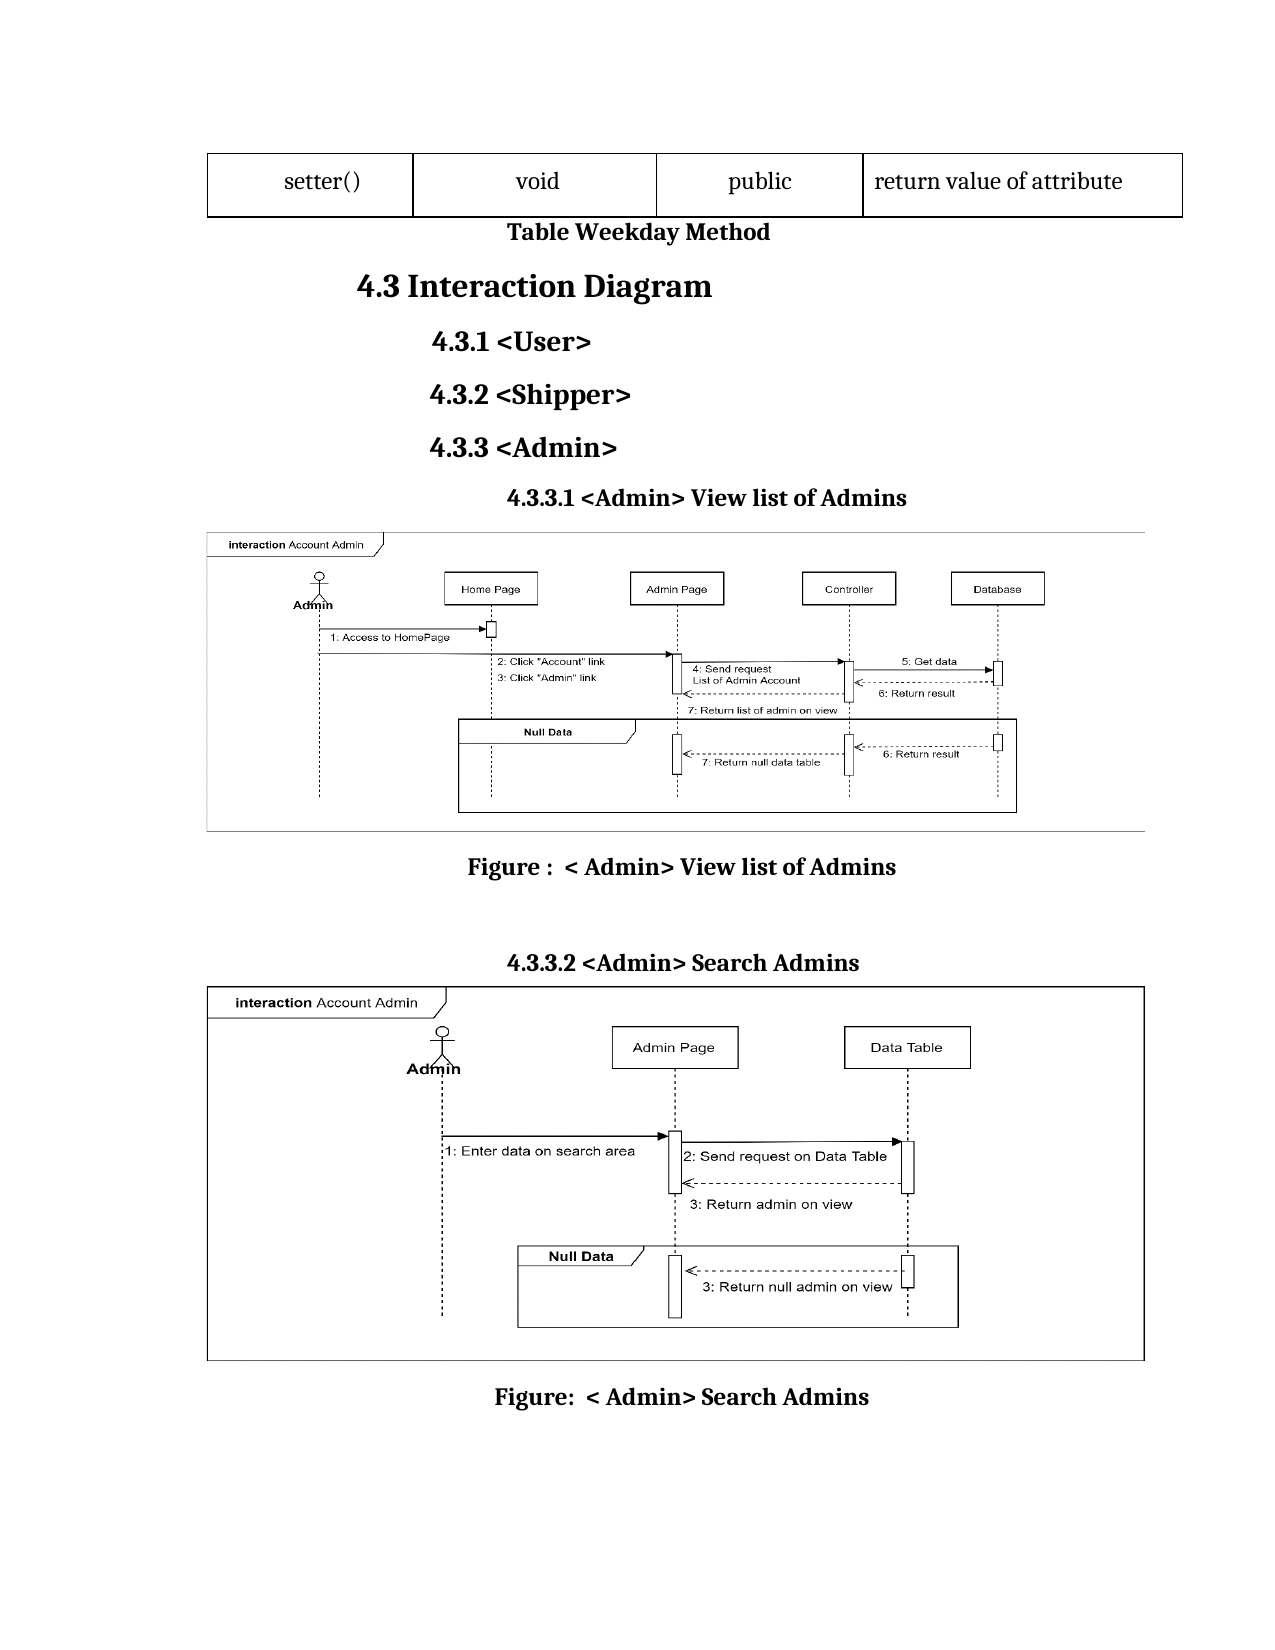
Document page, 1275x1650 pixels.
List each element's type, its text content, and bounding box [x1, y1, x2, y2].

text Table Weekday Method [432, 218, 1157, 246]
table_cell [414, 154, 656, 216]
picture [206, 986, 1145, 1362]
subtitle 4.3 Interaction Diagram [207, 267, 1157, 306]
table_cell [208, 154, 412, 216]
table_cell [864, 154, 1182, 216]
subtitle 4.3.2 <Shipper> [356, 378, 1157, 412]
subtitle 4.3.3.2 <Admin> Search Admins [432, 949, 1157, 977]
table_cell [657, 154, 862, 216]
subtitle 4.3.1 <User> [207, 325, 1157, 359]
subtitle 4.3.3 <Admin> [356, 431, 1157, 464]
subtitle 4.3.3.1 <Admin> View list of Admins [433, 484, 1157, 512]
picture [206, 532, 1145, 832]
